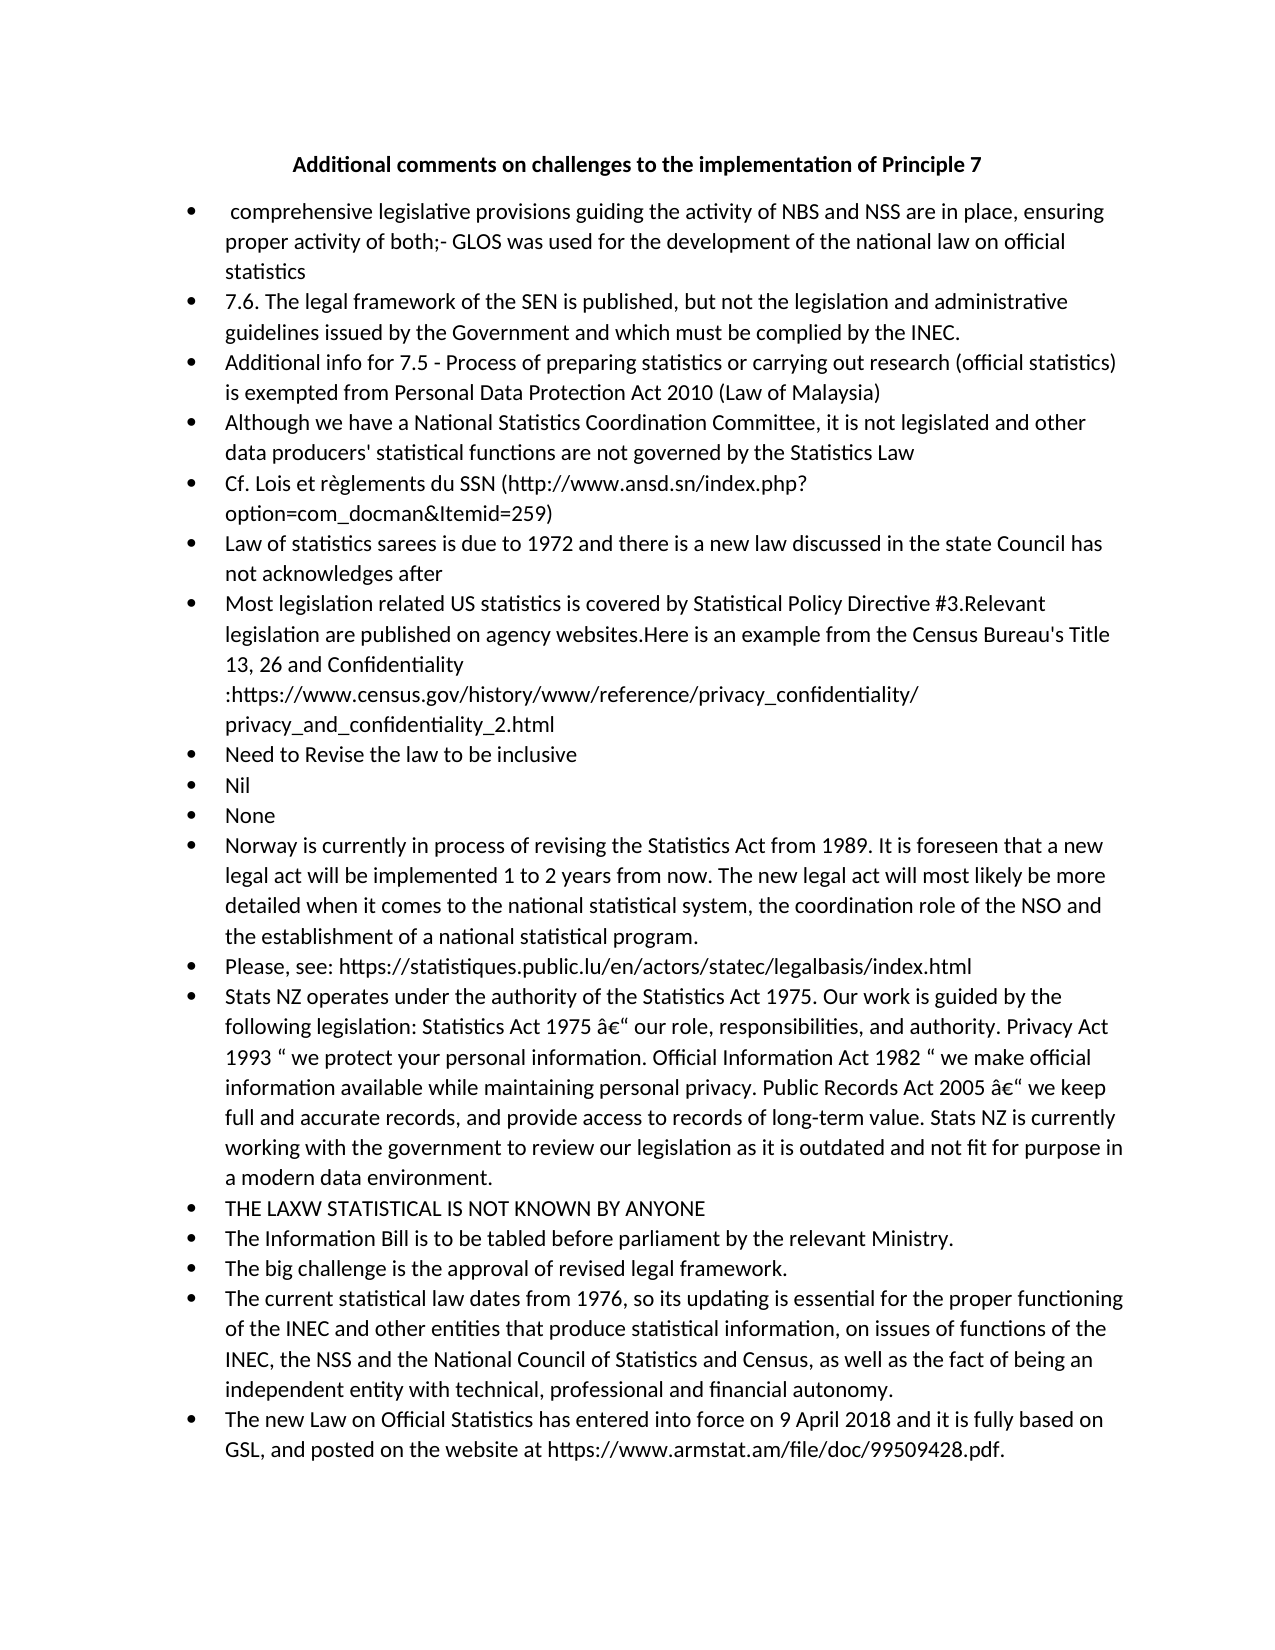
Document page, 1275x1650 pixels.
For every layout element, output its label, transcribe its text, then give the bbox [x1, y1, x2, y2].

list Most legislation related US statistics is covered by Statistical Policy Directive #3.Relevant legislation are published on agency websites.Here is an example from the Census Bureau's Title 13, 26 and Confidentiality :https://www.census.gov/history/www/reference/privacy_confidentiality/privacy_and_confidentiality_2.html [187, 589, 1125, 738]
list The Information Bill is to be tabled before parliament by the relevant Ministry. [187, 1224, 1125, 1252]
list Although we have a National Statistics Coordination Committee, it is not legislated and other data producers' statistical functions are not governed by the Statistics Law [187, 408, 1125, 467]
list Need to Revise the law to be inclusive [187, 741, 1125, 769]
list Please, see: https://statistiques.public.lu/en/actors/statec/legalbasis/index.html [187, 952, 1125, 980]
list THE LAXW STATISTICAL IS NOT KNOWN BY ANYONE [187, 1194, 1125, 1222]
list Nil [187, 771, 1125, 799]
list Norway is currently in process of revising the Statistics Act from 1989. It is foreseen that a new legal act will be implemented 1 to 2 years from now. The new legal act will most likely be more detailed when it comes to the national statistical system, the coordination role of the NSO and the establishment of a national statistical program. [187, 831, 1125, 950]
list Law of statistics sarees is due to 1972 and there is a new law discussed in the state Council has not acknowledges after [187, 529, 1125, 587]
list 7.6. The legal framework of the SEN is published, but not the legislation and administrative guidelines issued by the Government and which must be complied by the INEC. [187, 287, 1125, 346]
list The current statistical law dates from 1976, so its updating is essential for the proper functioning of the INEC and other entities that produce statistical information, on issues of functions of the INEC, the NSS and the National Council of Statistics and Census, as well as the fact of being an independent entity with technical, professional and financial autonomy. [187, 1284, 1125, 1403]
list comprehensive legislative provisions guiding the activity of NBS and NSS are in place, ensuring proper activity of both;- GLOS was used for the development of the national law on official statistics [187, 197, 1125, 285]
list The big challenge is the approval of revised legal framework. [187, 1254, 1125, 1282]
list Stats NZ operates under the authority of the Statistics Act 1975. Our work is guided by the following legislation: Statistics Act 1975 â€“ our role, responsibilities, and authority. Privacy Act 1993 “ we protect your personal information. Official Information Act 1982 “ we make official information available while maintaining personal privacy. Public Records Act 2005 â€“ we keep full and accurate records, and provide access to records of long-term value. Stats NZ is currently working with the government to review our legislation as it is outdated and not fit for purpose in a modern data environment. [187, 982, 1125, 1192]
list Additional info for 7.5 - Process of preparing statistics or carrying out research (official statistics) is exempted from Personal Data Protection Act 2010 (Law of Malaysia) [187, 348, 1125, 406]
list Cf. Lois et règlements du SSN (http://www.ansd.sn/index.php?option=com_docman&Itemid=259) [187, 469, 1125, 527]
list The new Law on Official Statistics has entered into force on 9 April 2018 and it is fully based on GSL, and posted on the website at https://www.armstat.am/file/doc/99509428.pdf. [187, 1405, 1125, 1463]
text Additional comments on challenges to the implementation of Principle 7 [150, 150, 1125, 178]
list None [187, 801, 1125, 829]
